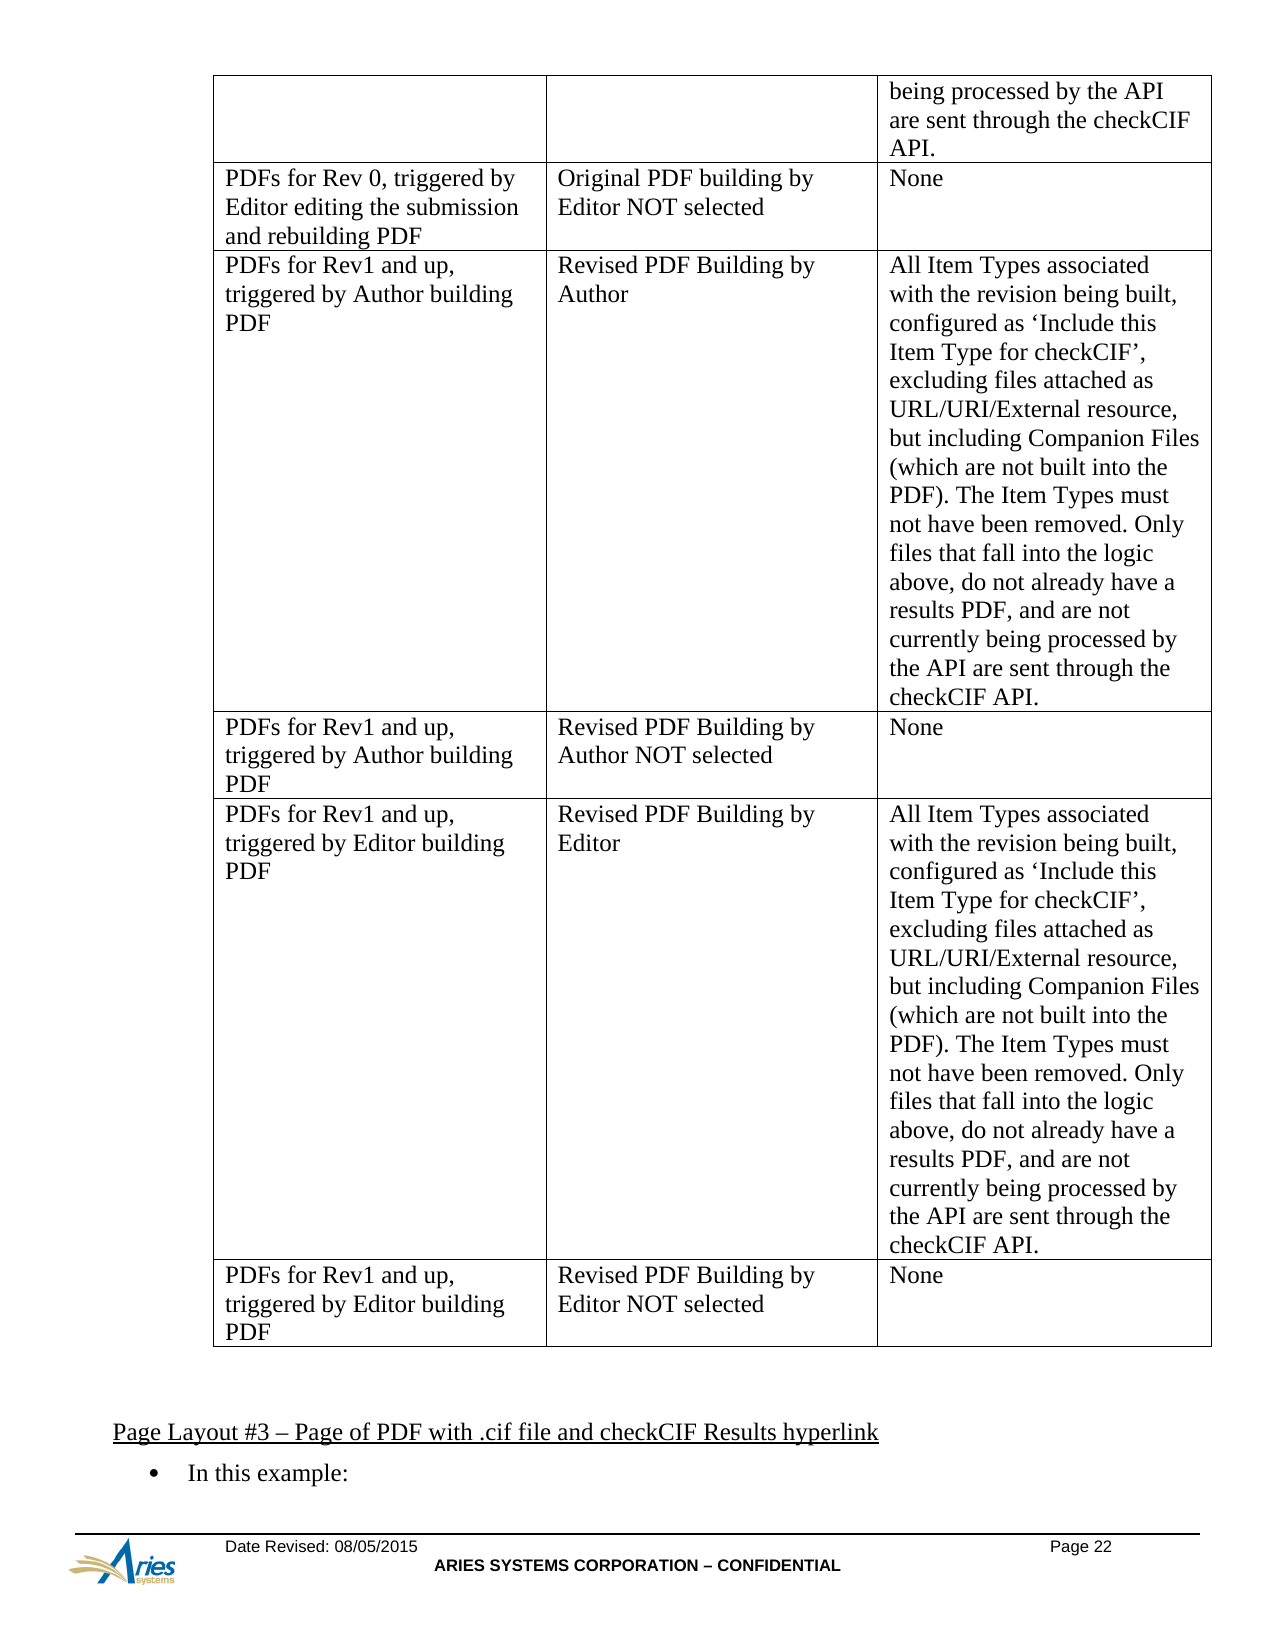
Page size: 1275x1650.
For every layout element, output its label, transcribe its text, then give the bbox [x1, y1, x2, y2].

table_cell PDFs for Rev1 and up, triggered by Editor building PDF [214, 1260, 546, 1346]
table_cell All Item Types associated with the revision being built, configured as ‘Include this Item Type for checkCIF’, excluding files attached as URL/URI/External resource, but including Companion Files (which are not built into the PDF). The Item Types must not have been removed. Only files that fall into the logic above, do not already have a results PDF, and are not currently being processed by the API are sent through the checkCIF API. [878, 799, 1211, 1259]
text Page Layout #3 – Page of PDF with .cif file and checkCIF Results hyperlink [112, 1417, 1200, 1446]
table_cell Original PDF building by Editor NOT selected [547, 163, 877, 249]
table_cell PDFs for Rev 0, triggered by Editor editing the submission and rebuilding PDF [214, 163, 546, 249]
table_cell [878, 76, 1211, 162]
picture [68, 1538, 175, 1585]
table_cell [547, 76, 877, 162]
table_cell Revised PDF Building by Editor [547, 799, 877, 1259]
table_cell All Item Types associated with the revision being built, configured as ‘Include this Item Type for checkCIF’, excluding files attached as URL/URI/External resource, but including Companion Files (which are not built into the PDF). The Item Types must not have been removed. Only files that fall into the logic above, do not already have a results PDF, and are not currently being processed by the API are sent through the checkCIF API. [878, 251, 1211, 711]
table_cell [214, 76, 546, 162]
table_cell None [878, 712, 1211, 798]
table_cell PDFs for Rev1 and up, triggered by Author building PDF [214, 251, 546, 711]
table_cell PDFs for Rev1 and up, triggered by Editor building PDF [214, 799, 546, 1259]
table_cell Revised PDF Building by Author NOT selected [547, 712, 877, 798]
table_cell PDFs for Rev1 and up, triggered by Author building PDF [214, 712, 546, 798]
table_cell Revised PDF Building by Editor NOT selected [547, 1260, 877, 1346]
table_cell None [878, 163, 1211, 249]
table_cell None [878, 1260, 1211, 1346]
list In this example: [150, 1458, 1200, 1487]
table_cell Revised PDF Building by Author [547, 251, 877, 711]
